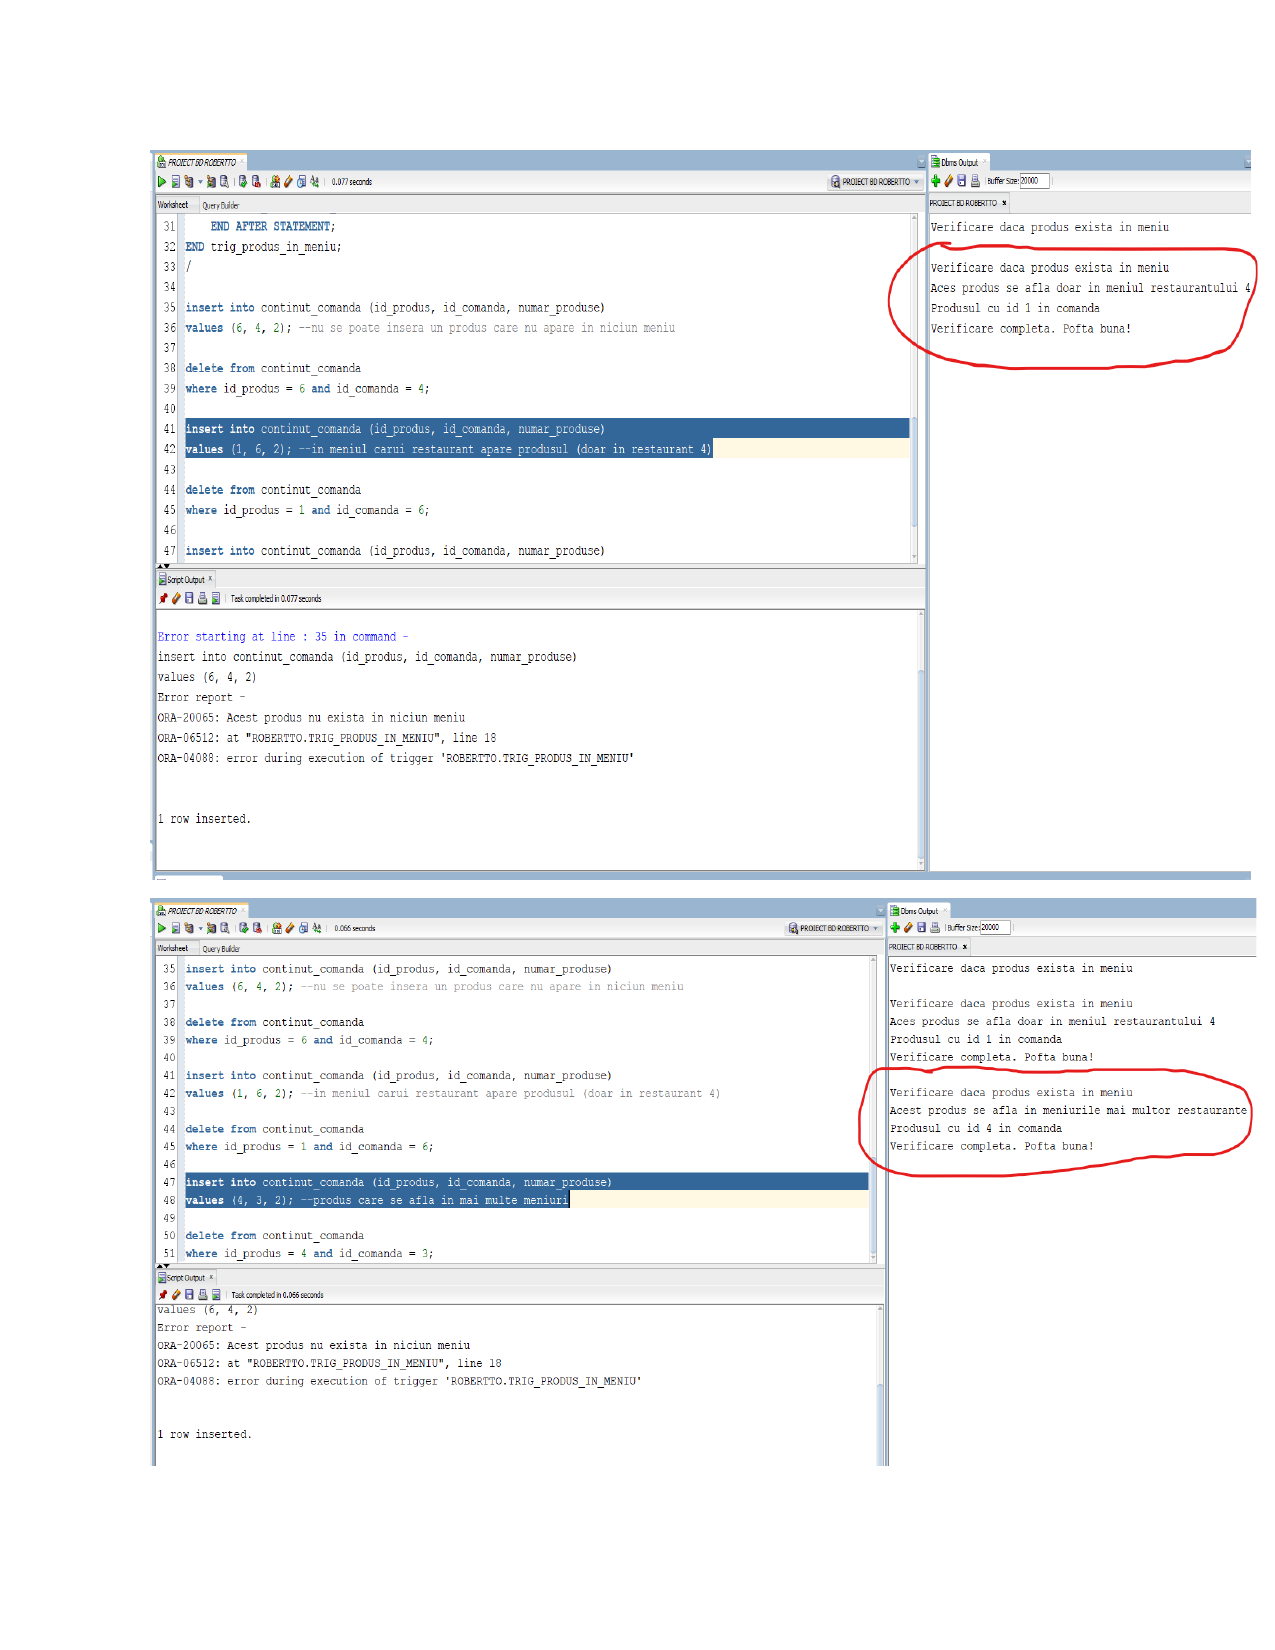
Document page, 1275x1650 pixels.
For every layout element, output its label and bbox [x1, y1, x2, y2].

picture [150, 898, 1257, 1466]
picture [150, 150, 1258, 880]
